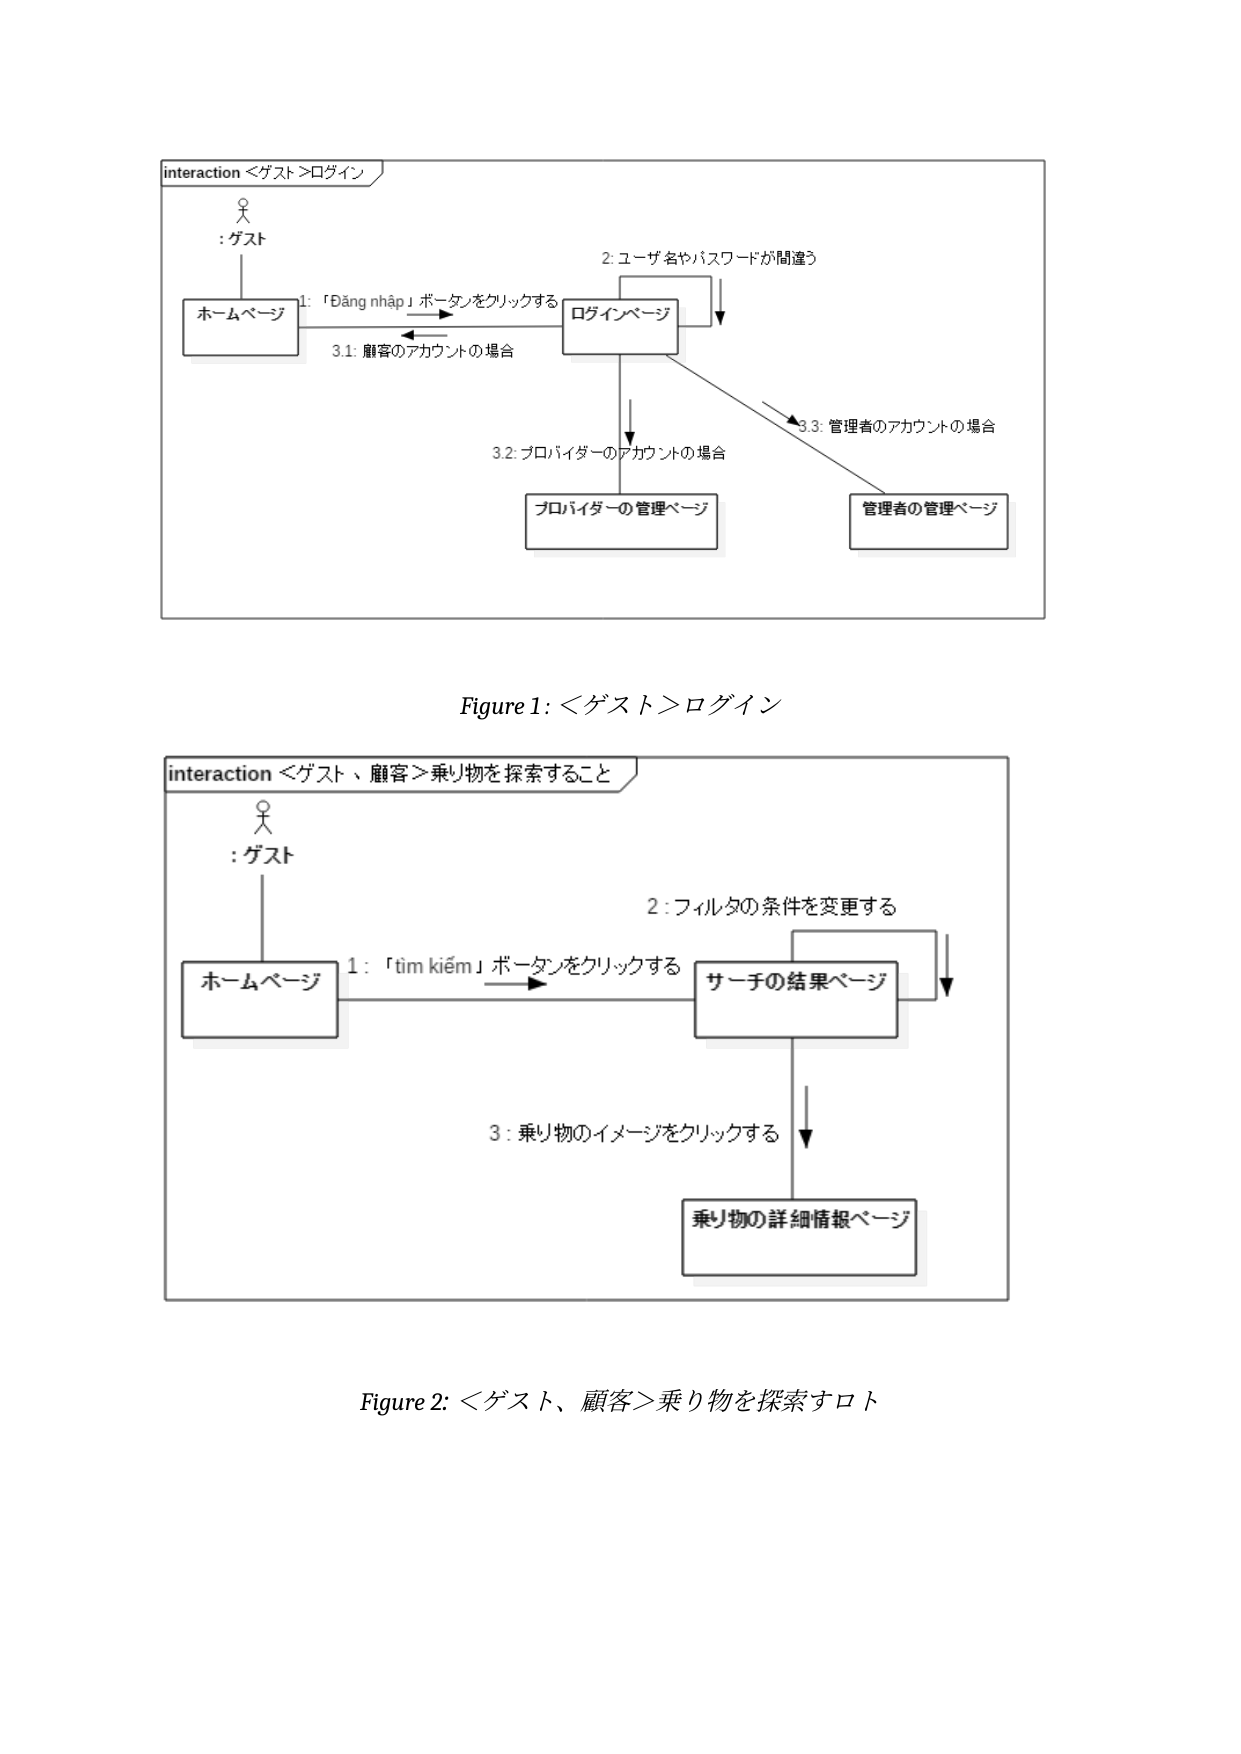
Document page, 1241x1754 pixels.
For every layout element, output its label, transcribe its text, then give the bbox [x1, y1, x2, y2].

picture [150, 150, 1091, 665]
picture [150, 742, 1071, 1363]
text Figure 1 : ＜ゲスト＞ログイン [150, 686, 1090, 721]
text Figure 2: ＜ゲスト、顧客＞乗り物を探索すロト [150, 1382, 1090, 1418]
